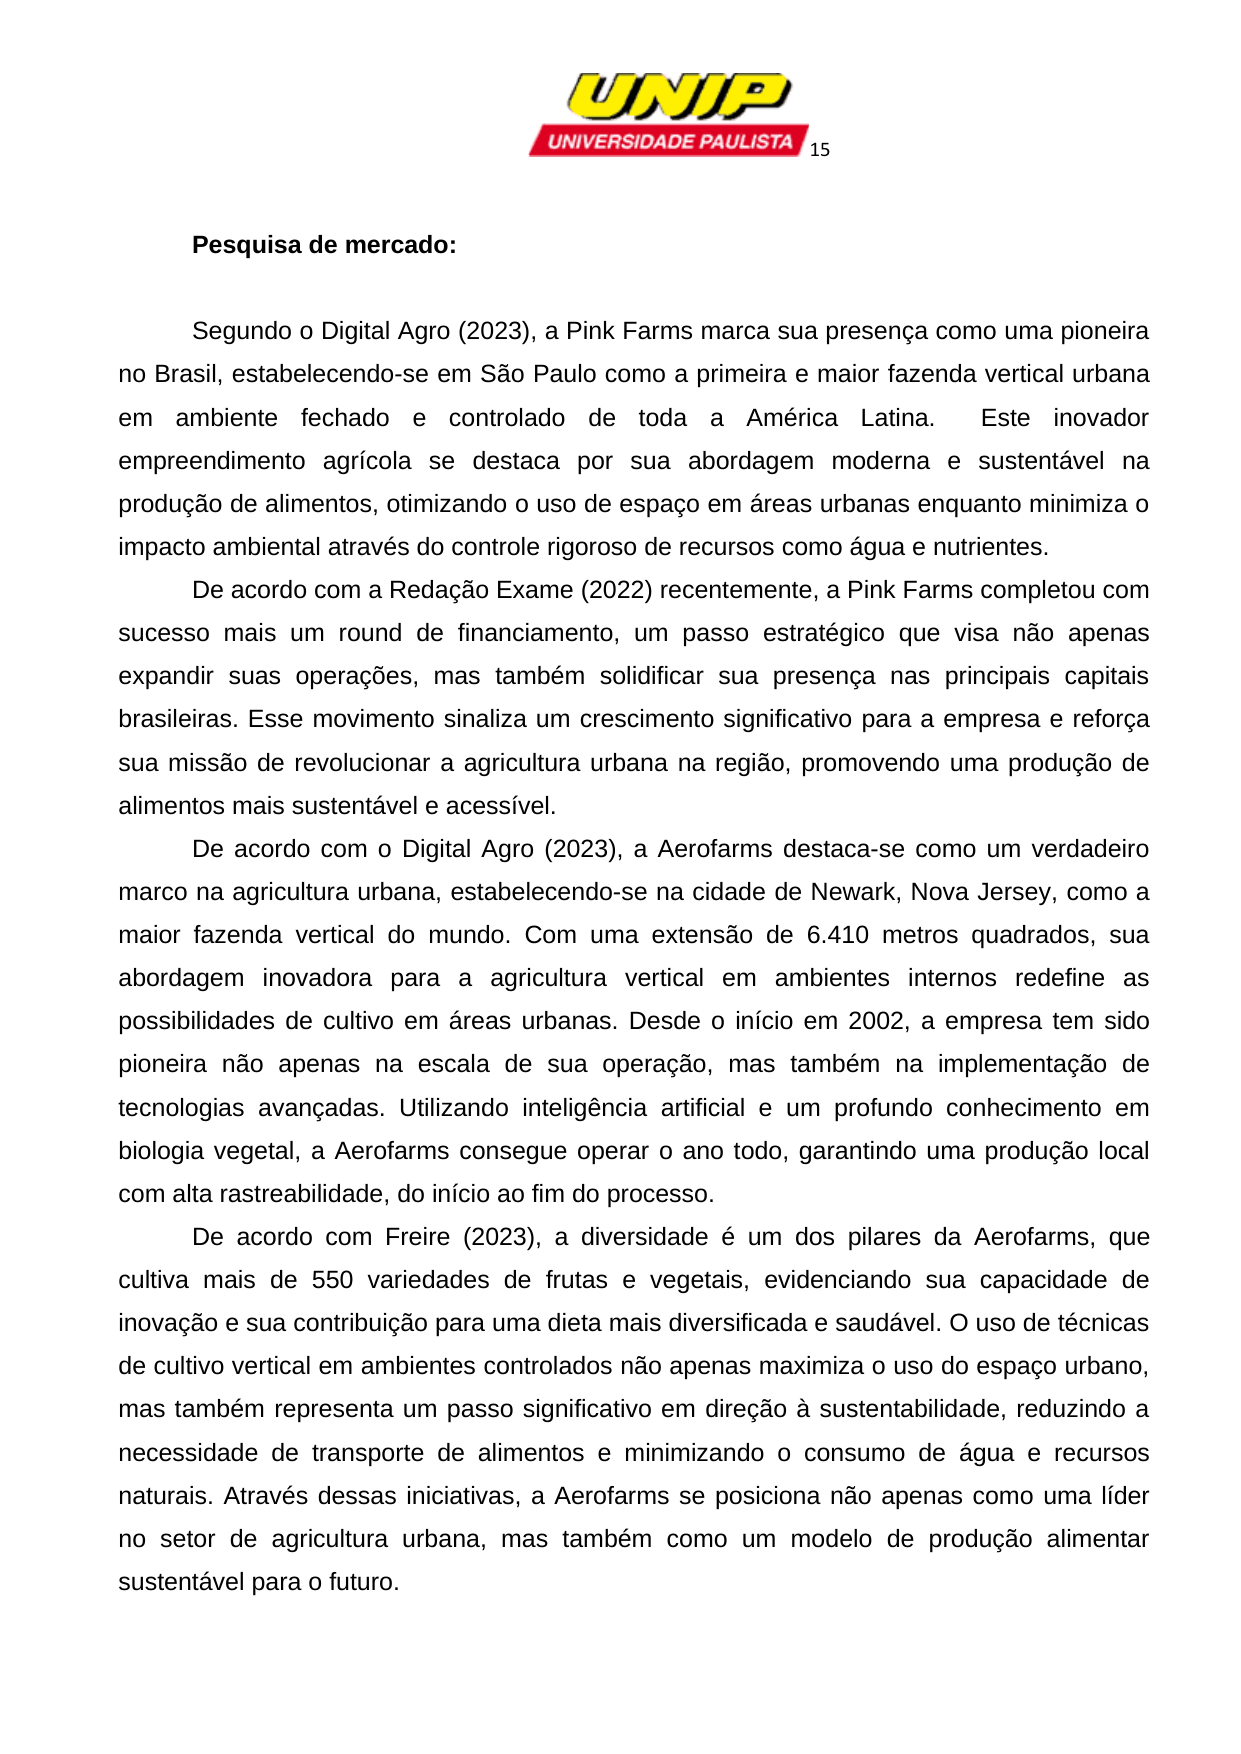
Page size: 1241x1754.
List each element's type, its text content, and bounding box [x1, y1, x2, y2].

text De acordo com o Digital Agro (2023), a Aerofarms destaca-se como um verdadeiro marco na agricultura urbana, estabelecendo-se na cidade de Newark, Nova Jersey, como a maior fazenda vertical do mundo. Com uma extensão de 6.410 metros quadrados, sua abordagem inovadora para a agricultura vertical em ambientes internos redefine as possibilidades de cultivo em áreas urbanas. Desde o início em 2002, a empresa tem sido pioneira não apenas na escala de sua operação, mas também na implementação de tecnologias avançadas. Utilizando inteligência artificial e um profundo conhecimento em biologia vegetal, a Aerofarms consegue operar o ano todo, garantindo uma produção local com alta rastreabilidade, do início ao fim do processo. [118, 834, 1152, 1207]
picture [528, 73, 810, 157]
text De acordo com a Redação Exame (2022) recentemente, a Pink Farms completou com sucesso mais um round de financiamento, um passo estratégico que visa não apenas expandir suas operações, mas também solidificar sua presença nas principais capitais brasileiras. Esse movimento sinaliza um crescimento significativo para a empresa e reforça sua missão de revolucionar a agricultura urbana na região, promovendo uma produção de alimentos mais sustentável e acessível. [118, 575, 1152, 819]
text Pesquisa de mercado: [118, 230, 1152, 259]
text Segundo o Digital Agro (2023), a Pink Farms marca sua presença como uma pioneira no Brasil, estabelecendo-se em São Paulo como a primeira e maior fazenda vertical urbana em ambiente fechado e controlado de toda a América Latina. Este inovador empreendimento agrícola se destaca por sua abordagem moderna e sustentável na produção de alimentos, otimizando o uso de espaço em áreas urbanas enquanto minimiza o impacto ambiental através do controle rigoroso de recursos como água e nutrientes. [118, 316, 1152, 561]
text De acordo com Freire (2023), a diversidade é um dos pilares da Aerofarms, que cultiva mais de 550 variedades de frutas e vegetais, evidenciando sua capacidade de inovação e sua contribuição para uma dieta mais diversificada e saudável. O uso de técnicas de cultivo vertical em ambientes controlados não apenas maximiza o uso do espaço urbano, mas também representa um passo significativo em direção à sustentabilidade, reduzindo a necessidade de transporte de alimentos e minimizando o consumo de água e recursos naturais. Através dessas iniciativas, a Aerofarms se posiciona não apenas como uma líder no setor de agricultura urbana, mas também como um modelo de produção alimentar sustentável para o futuro. [118, 1222, 1152, 1596]
